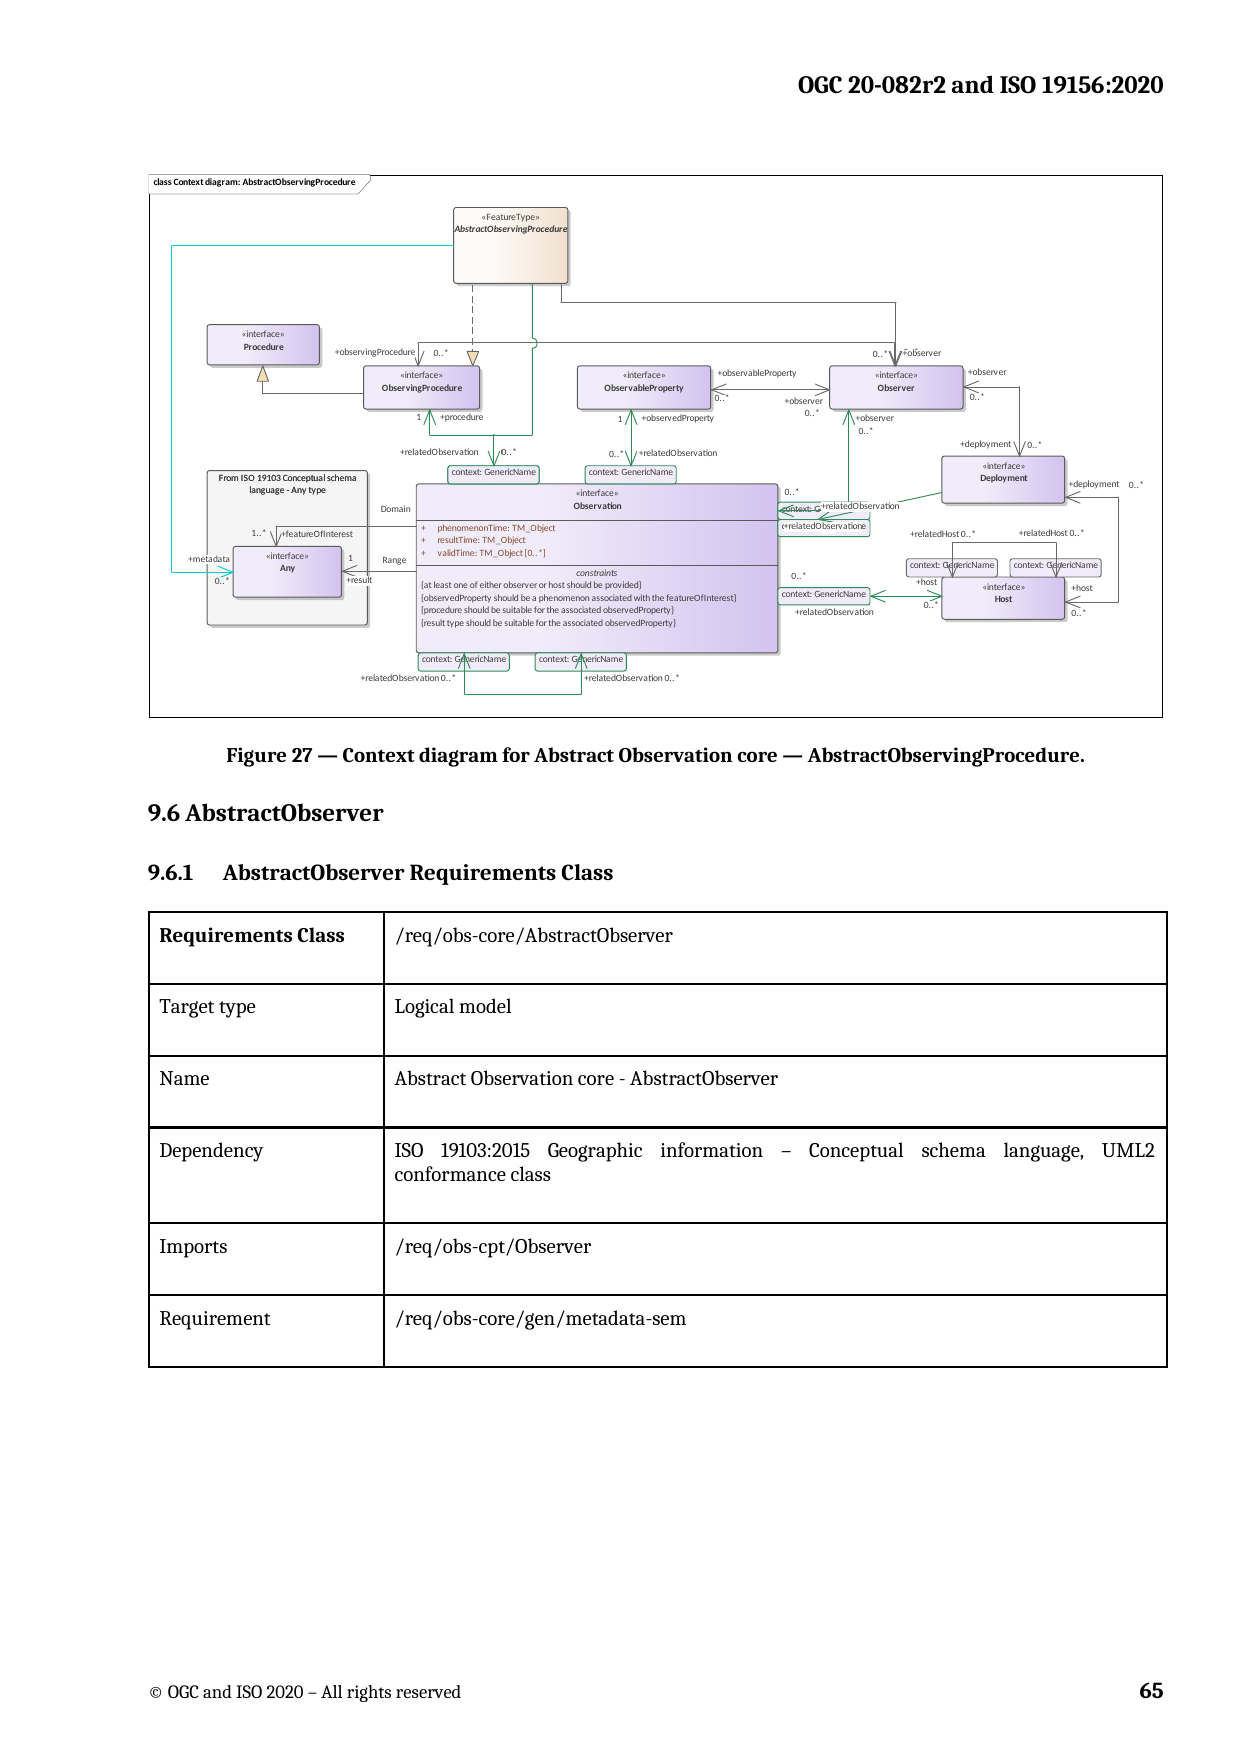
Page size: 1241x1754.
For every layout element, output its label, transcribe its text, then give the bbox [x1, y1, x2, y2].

table_cell Imports [150, 1224, 383, 1294]
table_cell ISO 19103:2015 Geographic information – Conceptual schema language, UML2 conformance class [385, 1129, 1166, 1222]
table_header /req/obs-core/AbstractObserver [385, 913, 1166, 983]
table_cell Target type [150, 985, 383, 1054]
table_cell Dependency [150, 1129, 383, 1222]
table_header Requirements Class [150, 913, 383, 983]
table_cell Abstract Observation core - AbstractObserver [385, 1057, 1166, 1126]
text Figure 27 — Context diagram for Abstract Observation core — AbstractObservingProcedure. [148, 743, 1163, 768]
table_cell /req/obs-cpt/Observer [385, 1224, 1166, 1294]
table_cell /req/obs-core/gen/metadata-sem [385, 1296, 1166, 1366]
subtitle AbstractObserver Requirements Class [148, 859, 1163, 886]
table_cell Logical model [385, 985, 1166, 1054]
table_cell Name [150, 1057, 383, 1126]
subtitle AbstractObserver [148, 799, 1163, 828]
table_cell Requirement [150, 1296, 383, 1366]
